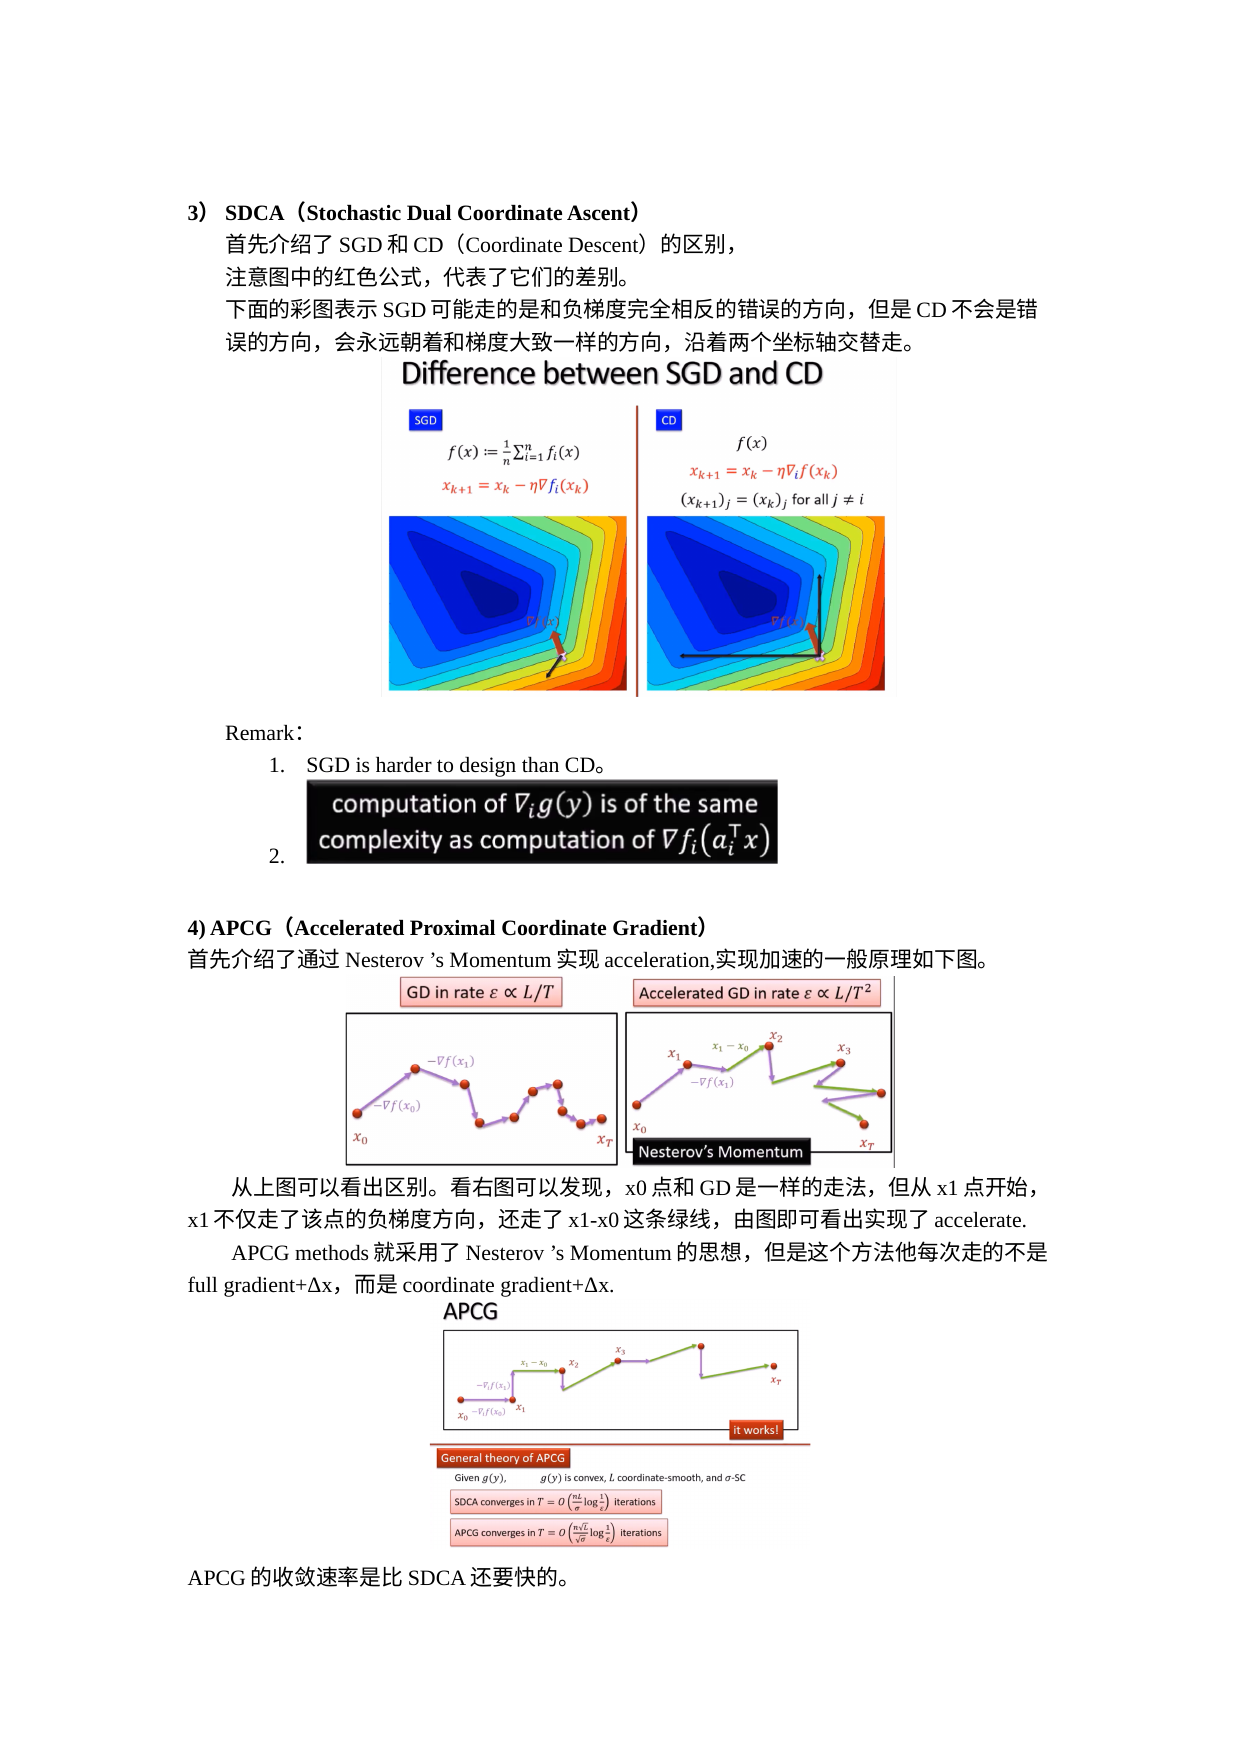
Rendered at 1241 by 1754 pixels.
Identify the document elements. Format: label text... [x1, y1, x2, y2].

list SDCA（Stochastic Dual Coordinate Ascent） [187, 194, 1053, 227]
list SGD is harder to design than CD。 [269, 747, 1053, 779]
text 从上图可以看出区别。看右图可以发现，x0点和GD是一样的走法，但从x1点开始，x1不仅走了该点的负梯度方向，还走了x1-x0这条绿线，由图即可看出实现了accelerate. [187, 1169, 1053, 1234]
picture [345, 974, 895, 1168]
text 4) APCG（Accelerated Proximal Coordinate Gradient） [187, 909, 1053, 942]
text APCG的收敛速率是比SDCA还要快的。 [187, 1559, 1053, 1592]
list 下面的彩图表示SGD可能走的是和负梯度完全相反的错误的方向，但是CD不会是错误的方向，会永远朝着和梯度大致一样的方向，沿着两个坐标轴交替走。 [225, 292, 1053, 357]
text 首先介绍了通过Nesterov ’s Momentum实现acceleration,实现加速的一般原理如下图。 [187, 942, 1053, 974]
list Remark： [225, 714, 1053, 747]
text APCG methods就采用了Nesterov ’s Momentum的思想，但是这个方法他每次走的不是full gradient+Δx，而是coordinate gradient+Δx. [187, 1234, 1053, 1299]
picture [429, 1299, 811, 1549]
picture [381, 357, 897, 697]
list 首先介绍了SGD和CD（Coordinate Descent）的区别， [225, 227, 1053, 259]
picture [306, 779, 778, 864]
list 注意图中的红色公式，代表了它们的差别。 [225, 259, 1053, 292]
